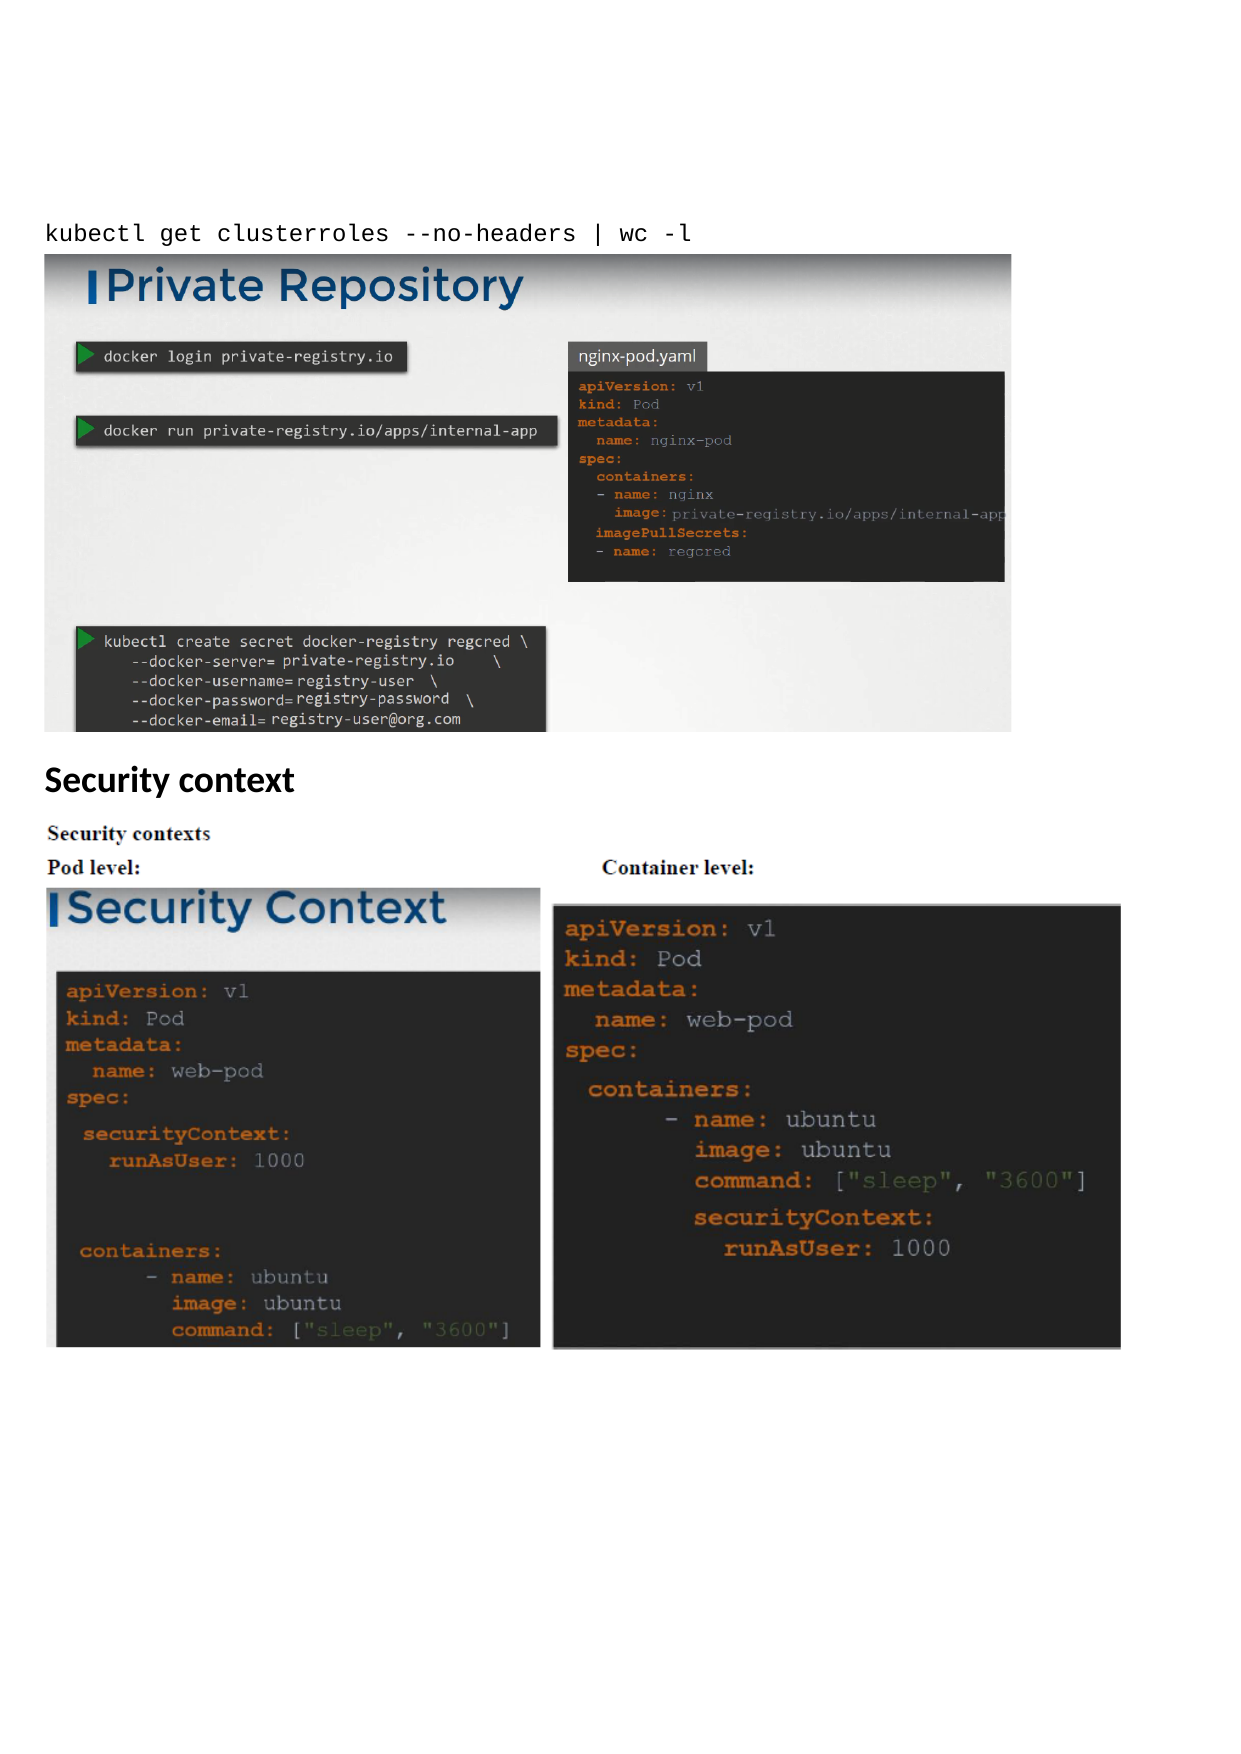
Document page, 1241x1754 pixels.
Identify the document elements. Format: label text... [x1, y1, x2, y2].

text Security context [44, 742, 1240, 817]
picture [44, 816, 1138, 1357]
picture [44, 254, 1012, 732]
